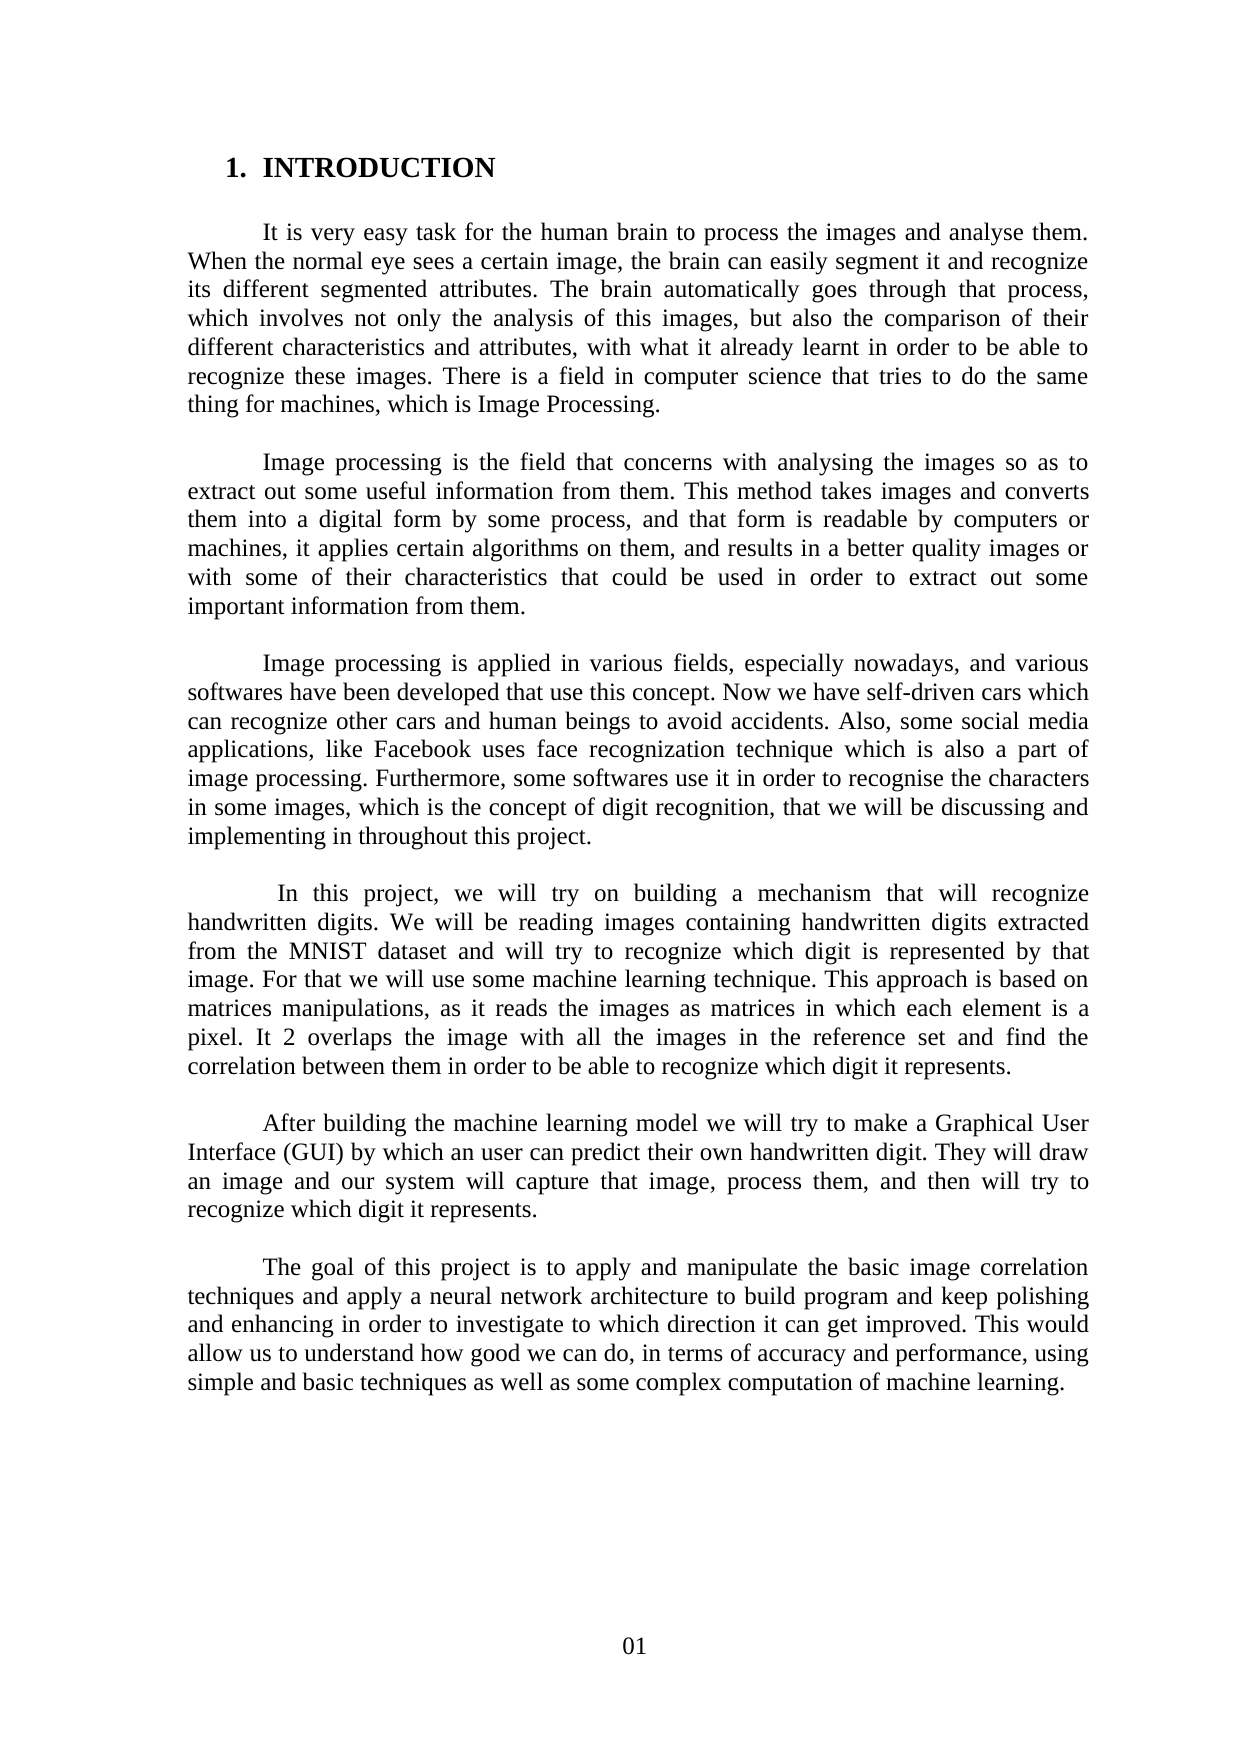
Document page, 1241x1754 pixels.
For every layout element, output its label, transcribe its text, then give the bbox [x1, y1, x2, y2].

text The goal of this project is to apply and manipulate the basic image correlation techniques and apply a neural network architecture to build program and keep polishing and enhancing in order to investigate to which direction it can get improved. This would allow us to understand how good we can do, in terms of accuracy and performance, using simple and basic techniques as well as some complex computation of machine learning. [187, 1252, 1090, 1396]
list INTRODUCTION [225, 150, 1090, 183]
text After building the machine learning model we will try to make a Graphical User Interface (GUI) by which an user can predict their own handwritten digit. They will draw an image and our system will capture that image, process them, and then will try to recognize which digit it represents. [187, 1108, 1090, 1223]
text In this project, we will try on building a mechanism that will recognize handwritten digits. We will be reading images containing handwritten digits extracted from the MNIST dataset and will try to recognize which digit is represented by that image. For that we will use some machine learning technique. This approach is based on matrices manipulations, as it reads the images as matrices in which each element is a pixel. It 2 overlaps the image with all the images in the reference set and find the correlation between them in order to be able to recognize which digit it represents. [187, 878, 1090, 1079]
text It is very easy task for the human brain to process the images and analyse them. When the normal eye sees a certain image, the brain can easily segment it and recognize its different segmented attributes. The brain automatically goes through that process, which involves not only the analysis of this images, but also the comparison of their different characteristics and attributes, with what it already learnt in order to be able to recognize these images. There is a field in computer science that tries to do the same thing for machines, which is Image Processing. [187, 217, 1090, 418]
text Image processing is the field that concerns with analysing the images so as to extract out some useful information from them. This method takes images and converts them into a digital form by some process, and that form is readable by computers or machines, it applies certain algorithms on them, and results in a better quality images or with some of their characteristics that could be used in order to extract out some important information from them. [187, 447, 1090, 619]
text Image processing is applied in various fields, especially nowadays, and various softwares have been developed that use this concept. Now we have self-driven cars which can recognize other cars and human beings to avoid accidents. Also, some social media applications, like Facebook uses face recognization technique which is also a part of image processing. Furthermore, some softwares use it in order to recognise the characters in some images, which is the concept of digit recognition, that we will be discussing and implementing in throughout this project. [187, 648, 1090, 849]
